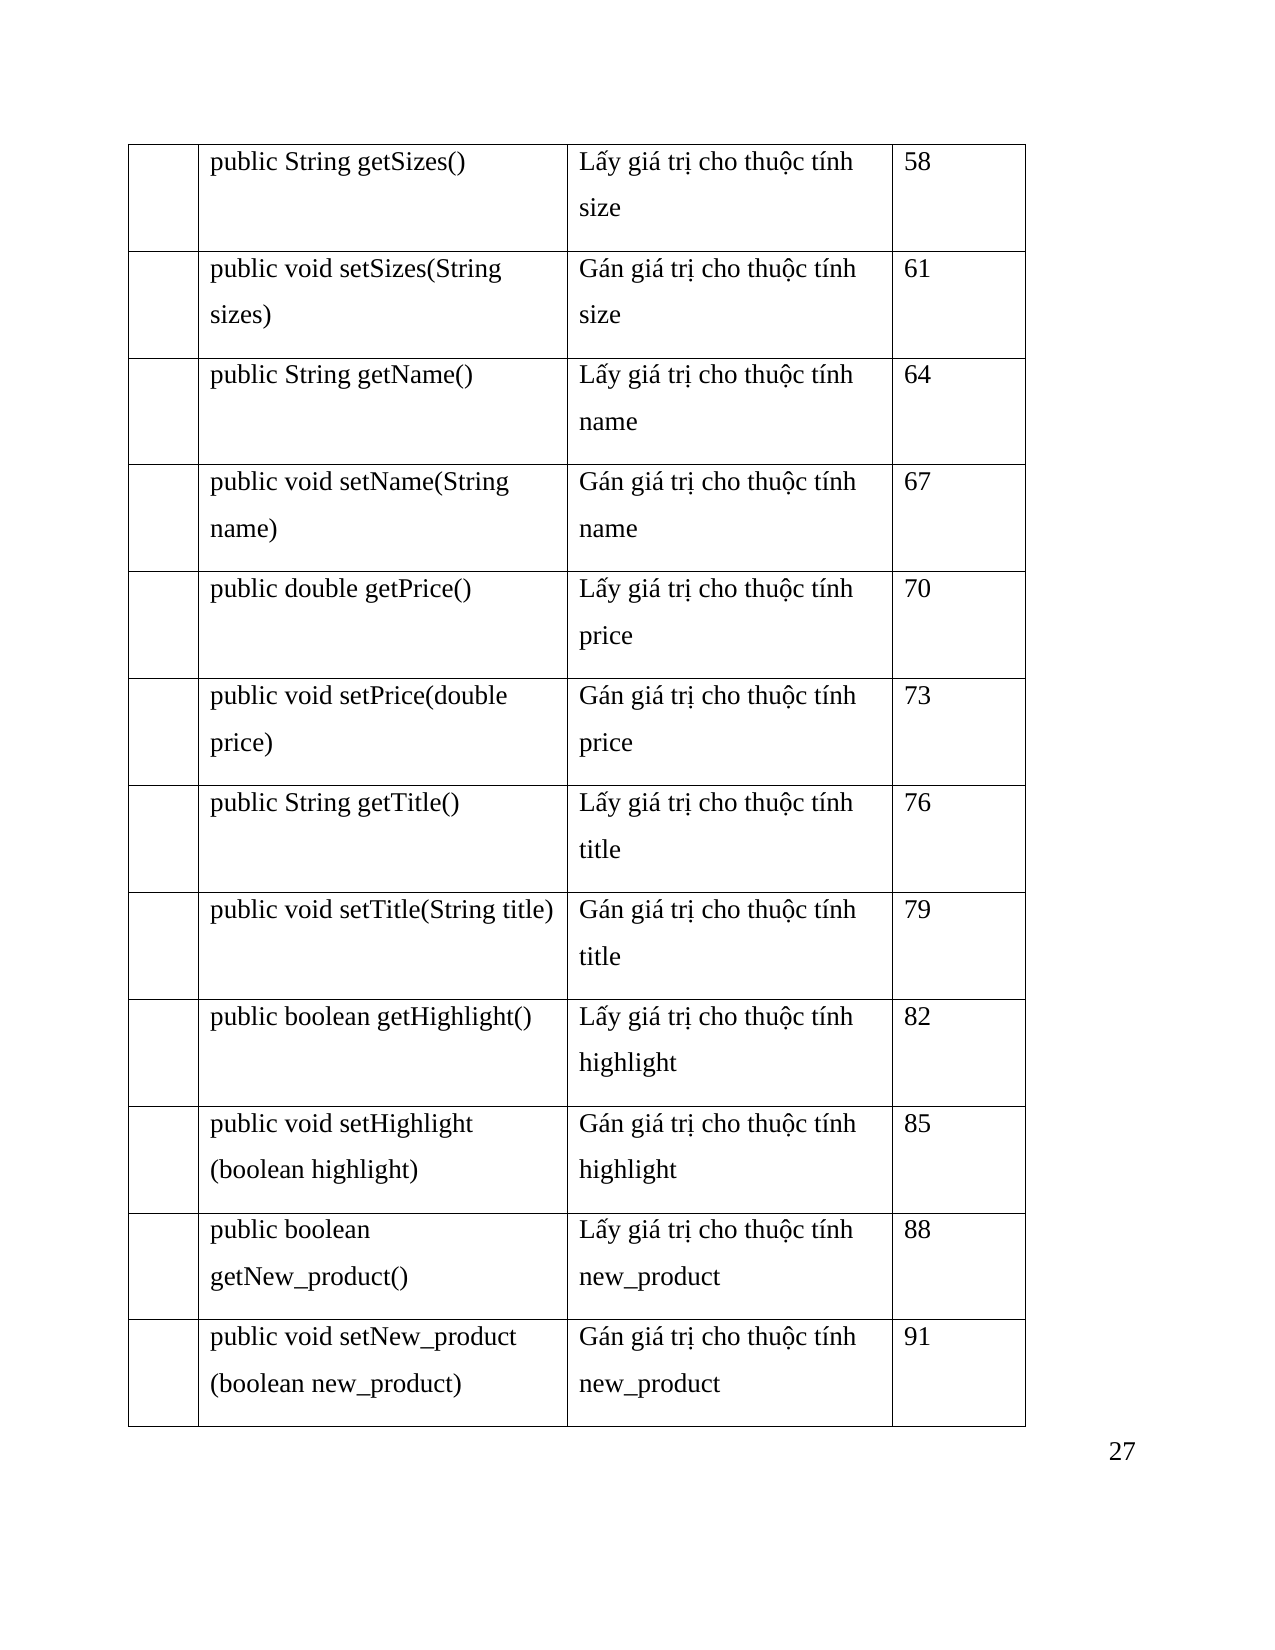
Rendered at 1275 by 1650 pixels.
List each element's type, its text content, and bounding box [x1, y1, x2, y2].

table_cell [129, 359, 198, 464]
table_cell public void setHighlight (boolean highlight) [199, 1107, 567, 1212]
table_cell Lấy giá trị cho thuộc tính name [568, 359, 892, 464]
table_cell Gán giá trị cho thuộc tính size [568, 252, 892, 357]
table_cell [129, 1107, 198, 1212]
table_cell [129, 465, 198, 571]
table_cell Lấy giá trị cho thuộc tính size [568, 145, 892, 251]
table_cell public boolean getHighlight() [199, 1000, 567, 1106]
table_cell [129, 679, 198, 785]
table_cell public boolean getNew_product() [199, 1214, 567, 1319]
table_cell 76 [893, 786, 1025, 892]
table_cell Gán giá trị cho thuộc tính highlight [568, 1107, 892, 1212]
table_cell 70 [893, 572, 1025, 678]
table_cell [129, 786, 198, 892]
table_cell Gán giá trị cho thuộc tính new_product [568, 1320, 892, 1426]
table_cell 88 [893, 1214, 1025, 1319]
table_cell public void setPrice(double price) [199, 679, 567, 785]
table_cell 58 [893, 145, 1025, 251]
table_cell Lấy giá trị cho thuộc tính new_product [568, 1214, 892, 1319]
table_cell 82 [893, 1000, 1025, 1106]
table_cell public void setNew_product (boolean new_product) [199, 1320, 567, 1426]
table_cell 64 [893, 359, 1025, 464]
table_cell [129, 145, 198, 251]
table_cell [129, 1320, 198, 1426]
table_cell [129, 252, 198, 357]
table_cell 79 [893, 893, 1025, 999]
table_cell Gán giá trị cho thuộc tính title [568, 893, 892, 999]
table_cell 91 [893, 1320, 1025, 1426]
table_cell [129, 572, 198, 678]
table_cell [129, 893, 198, 999]
table_cell Gán giá trị cho thuộc tính name [568, 465, 892, 571]
table_cell public double getPrice() [199, 572, 567, 678]
table_cell public String getSizes() [199, 145, 567, 251]
table_cell 73 [893, 679, 1025, 785]
table_cell Lấy giá trị cho thuộc tính price [568, 572, 892, 678]
table_cell 85 [893, 1107, 1025, 1212]
table_cell public String getName() [199, 359, 567, 464]
table_cell Gán giá trị cho thuộc tính price [568, 679, 892, 785]
table_cell public void setName(String name) [199, 465, 567, 571]
table_cell public void setTitle(String title) [199, 893, 567, 999]
table_cell [129, 1214, 198, 1319]
table_cell public String getTitle() [199, 786, 567, 892]
table_cell Lấy giá trị cho thuộc tính highlight [568, 1000, 892, 1106]
table_cell Lấy giá trị cho thuộc tính title [568, 786, 892, 892]
table_cell 61 [893, 252, 1025, 357]
table_cell 67 [893, 465, 1025, 571]
table_cell public void setSizes(String sizes) [199, 252, 567, 357]
table_cell [129, 1000, 198, 1106]
